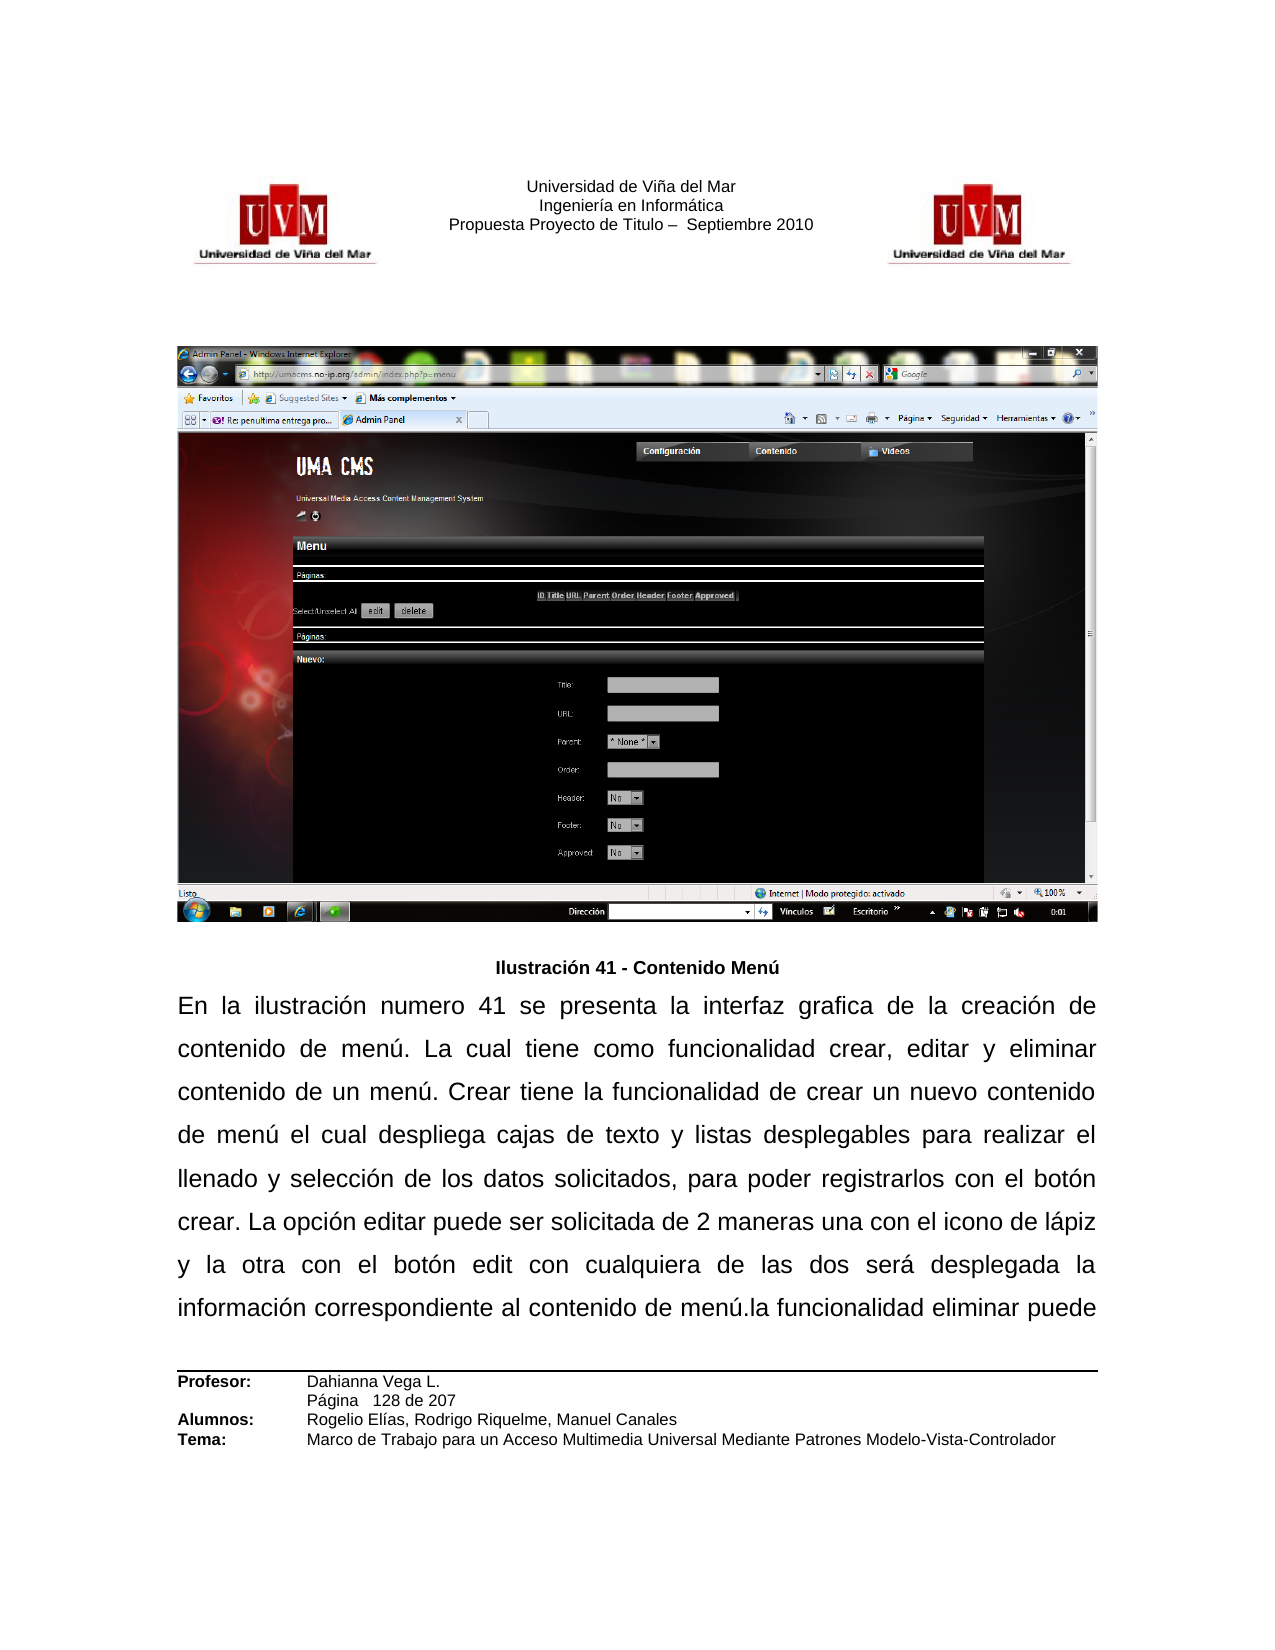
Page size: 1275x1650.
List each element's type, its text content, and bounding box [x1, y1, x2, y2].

text Ilustración 41 - Contenido Menú [177, 957, 1098, 978]
picture [177, 176, 390, 267]
picture [871, 176, 1084, 267]
picture [177, 346, 1098, 922]
